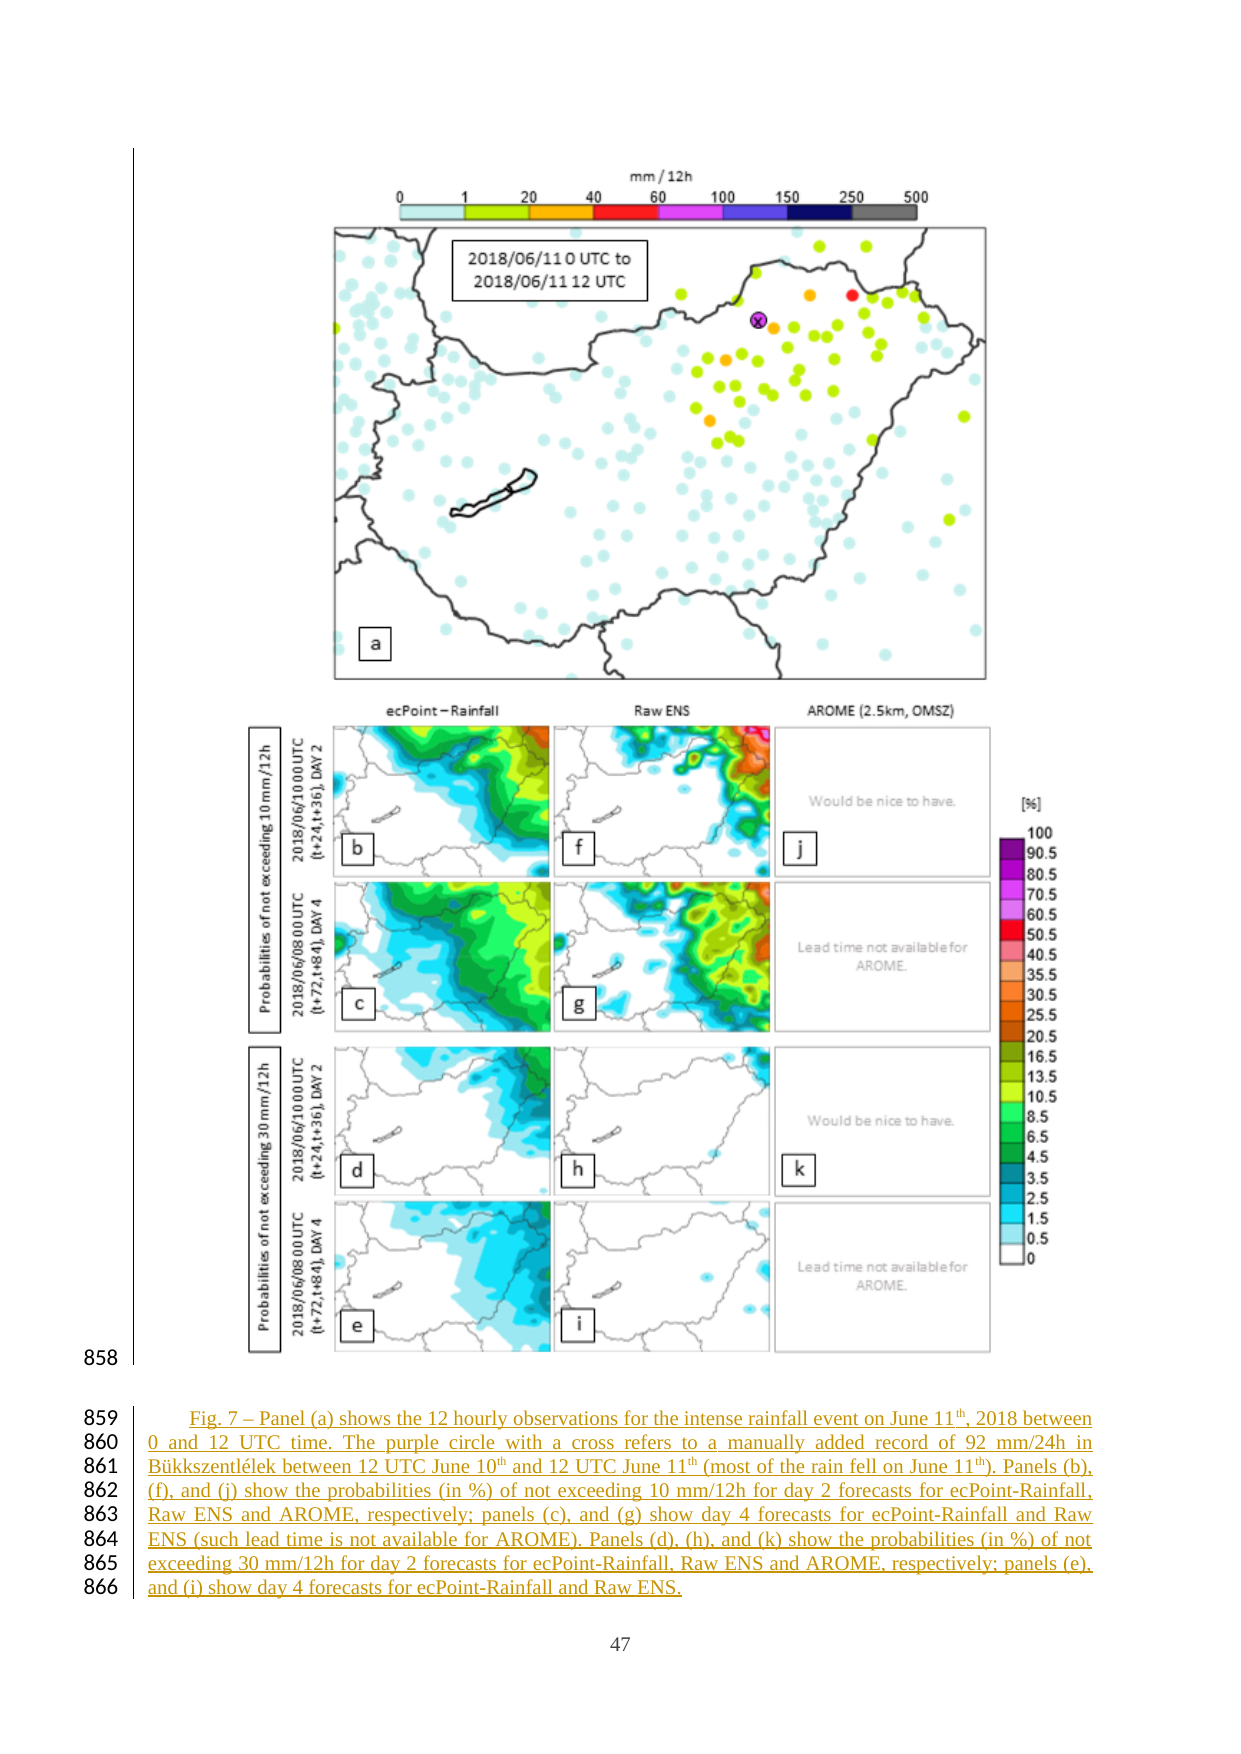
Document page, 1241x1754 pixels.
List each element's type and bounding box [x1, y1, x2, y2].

picture [237, 147, 1077, 1365]
